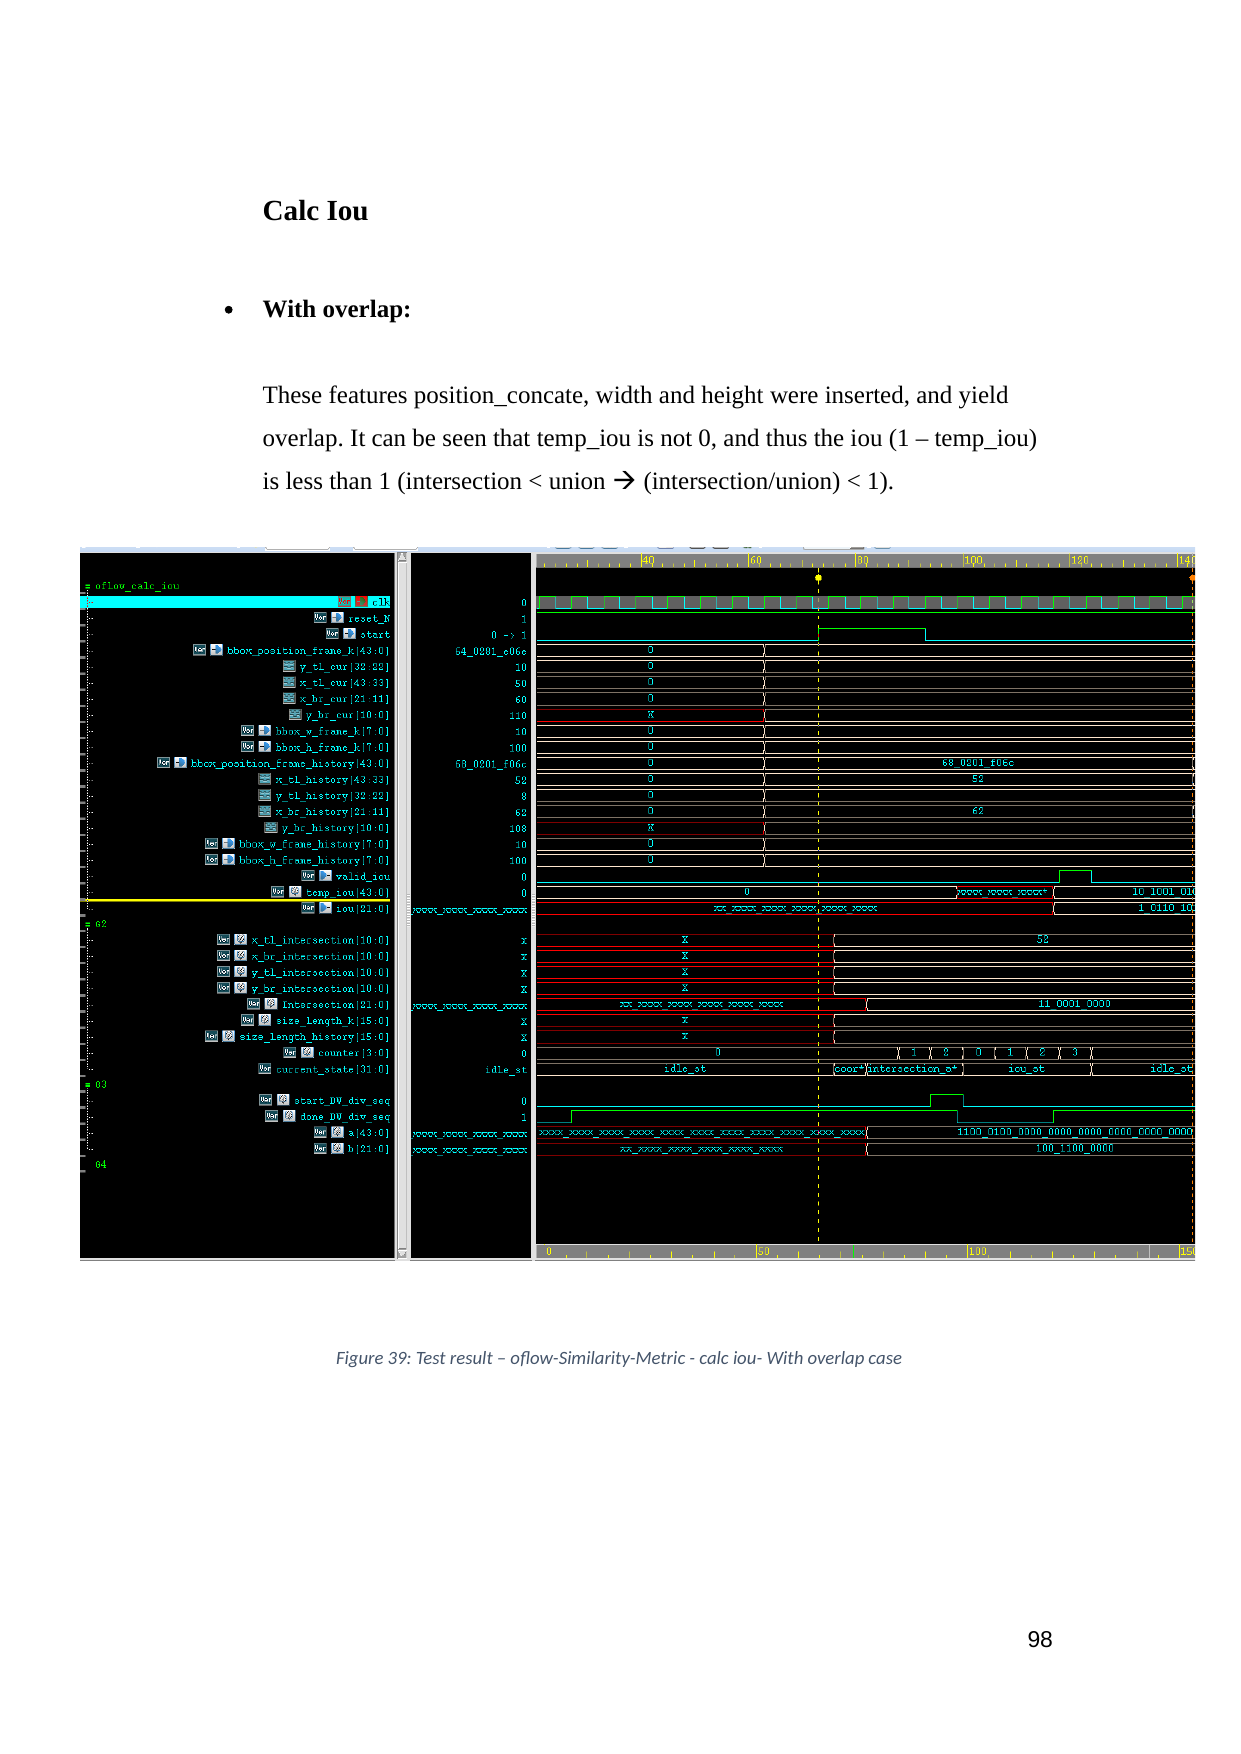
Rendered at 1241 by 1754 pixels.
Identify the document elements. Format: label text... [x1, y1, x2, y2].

list Calc Iou [262, 193, 1053, 227]
list With overlap: [225, 294, 1053, 322]
picture [79, 547, 1195, 1260]
text Figure 39: Test result – oflow-Similarity-Metric - calc iou- With overlap case [187, 1346, 1053, 1369]
list These features position_concate, width and height were inserted, and yield overlap. It can be seen that temp_iou is not 0, and thus the iou (1 – temp_iou) is less than 1 (intersection < union (intersection/union) < 1). [262, 380, 1053, 495]
